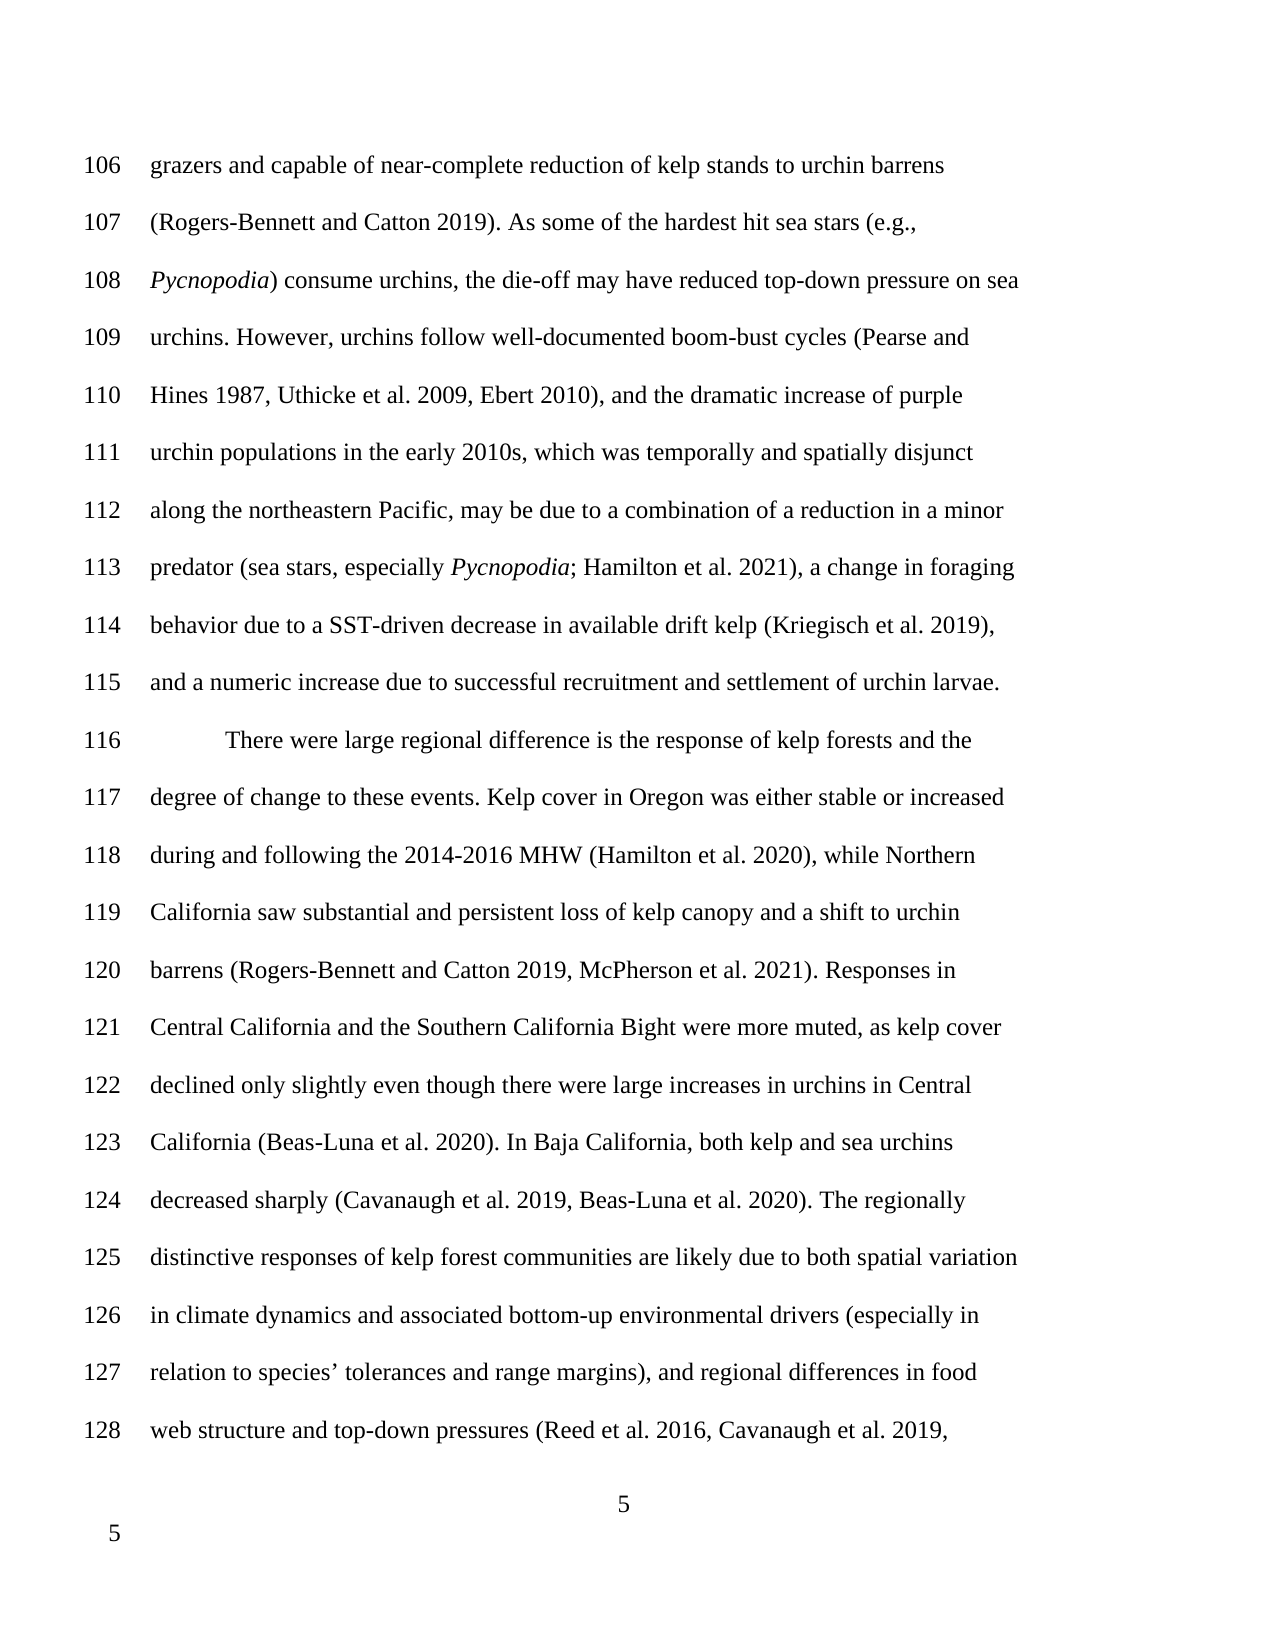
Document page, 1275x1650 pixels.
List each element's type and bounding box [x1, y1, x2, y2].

text [150, 725, 1022, 1444]
text [150, 150, 1022, 696]
